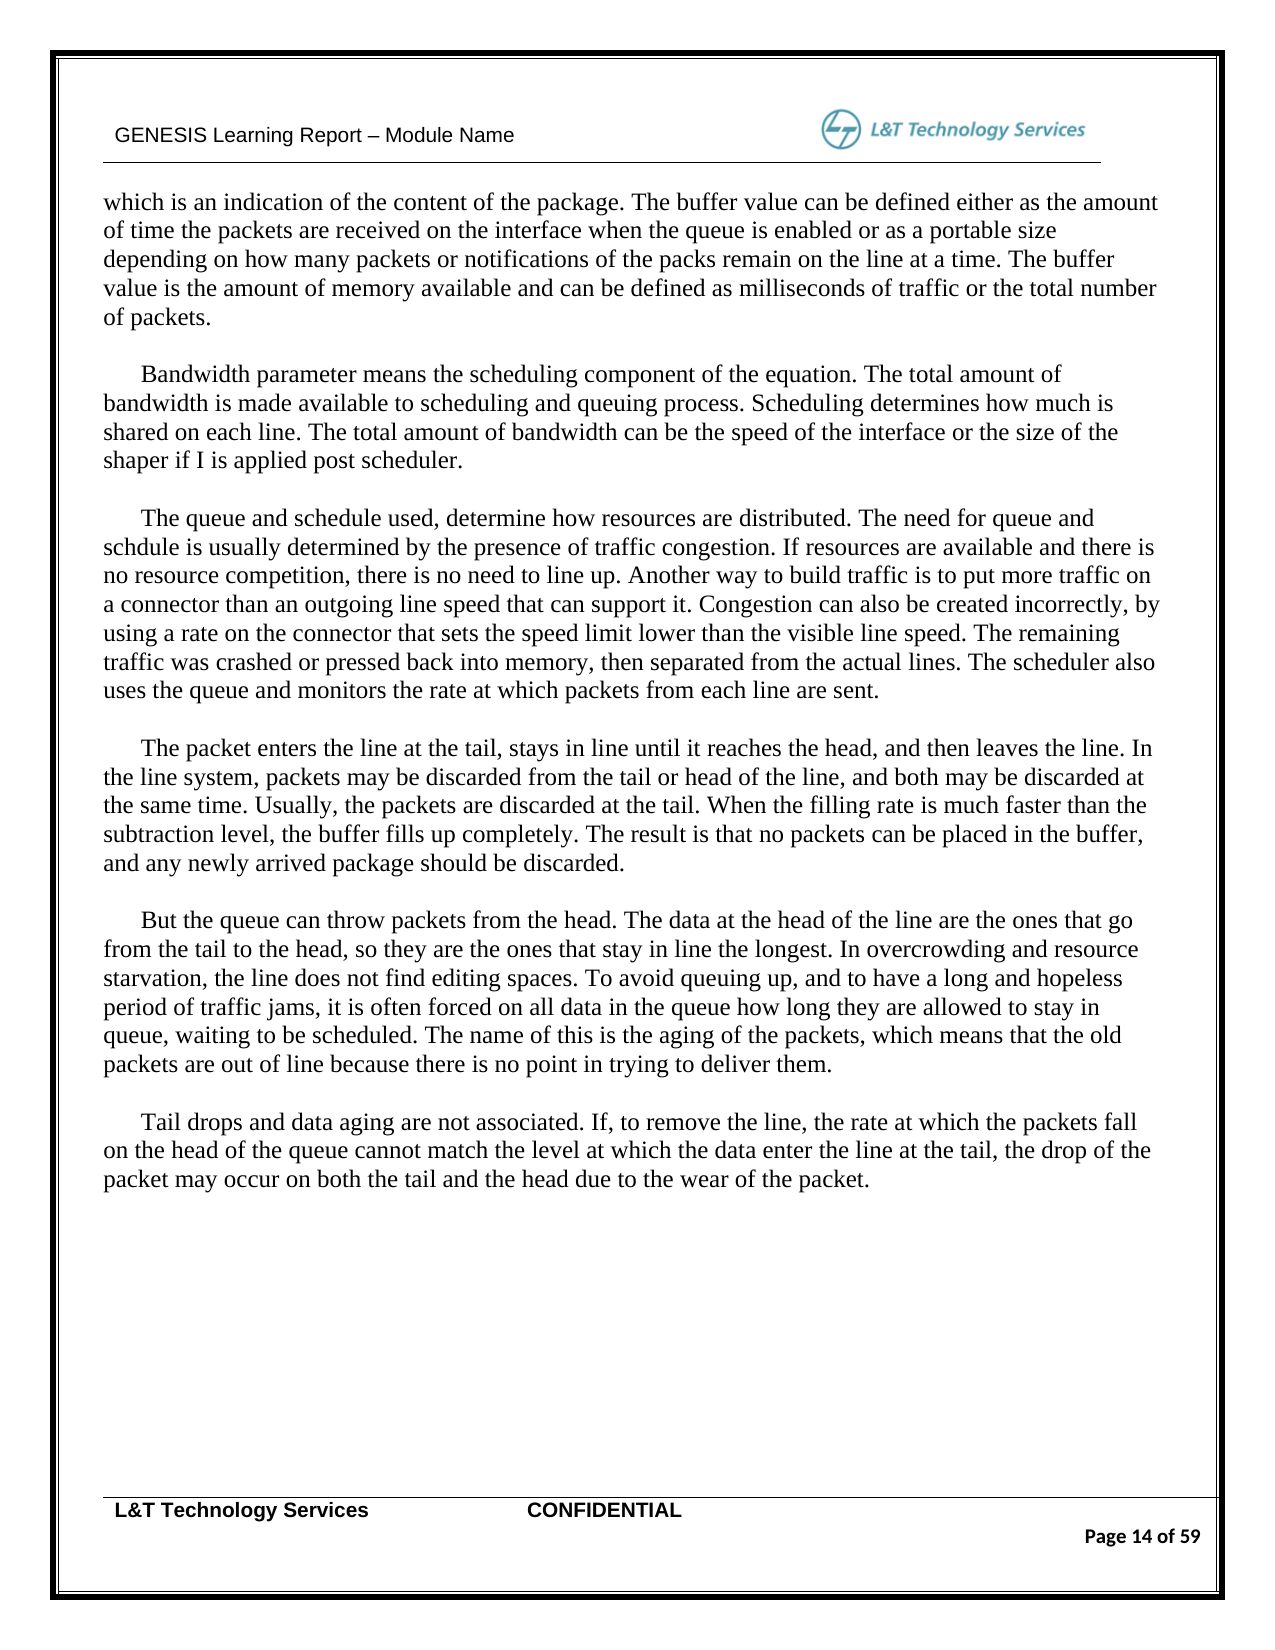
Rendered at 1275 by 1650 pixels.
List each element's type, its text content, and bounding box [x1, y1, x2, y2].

text The packet enters the line at the tail, stays in line until it reaches the head, and then leaves the line. In the line system, packets may be discarded from the tail or head of the line, and both may be discarded at the same time. Usually, the packets are discarded at the tail. When the filling rate is much faster than the subtraction level, the buffer fills up completely. The result is that no packets can be placed in the buffer, and any newly arrived package should be discarded. [103, 733, 1162, 877]
text But the queue can throw packets from the head. The data at the head of the line are the ones that go from the tail to the head, so they are the ones that stay in line the longest. In overcrowding and resource starvation, the line does not find editing spaces. To avoid queuing up, and to have a long and hopeless period of traffic jams, it is often forced on all data in the queue how long they are allowed to stay in queue, waiting to be scheduled. The name of this is the aging of the packets, which means that the old packets are out of line because there is no point in trying to deliver them. [103, 906, 1162, 1078]
text The queue and schedule used, determine how resources are distributed. The need for queue and schdule is usually determined by the presence of traffic congestion. If resources are available and there is no resource competition, there is no need to line up. Another way to build traffic is to put more traffic on a connector than an outgoing line speed that can support it. Congestion can also be created incorrectly, by using a rate on the connector that sets the speed limit lower than the visible line speed. The remaining traffic was crashed or pressed back into memory, then separated from the actual lines. The scheduler also uses the queue and monitors the rate at which packets from each line are sent. [103, 503, 1162, 704]
text Tail drops and data aging are not associated. If, to remove the line, the rate at which the packets fall on the head of the queue cannot match the level at which the data enter the line at the tail, the drop of the packet may occur on both the tail and the head due to the wear of the packet. [103, 1107, 1162, 1193]
text Bandwidth parameter means the scheduling component of the equation. The total amount of bandwidth is made available to scheduling and queuing process. Scheduling determines how much is shared on each line. The total amount of bandwidth can be the speed of the interface or the size of the shaper if I is applied post scheduler. [103, 359, 1162, 474]
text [103, 187, 1162, 331]
